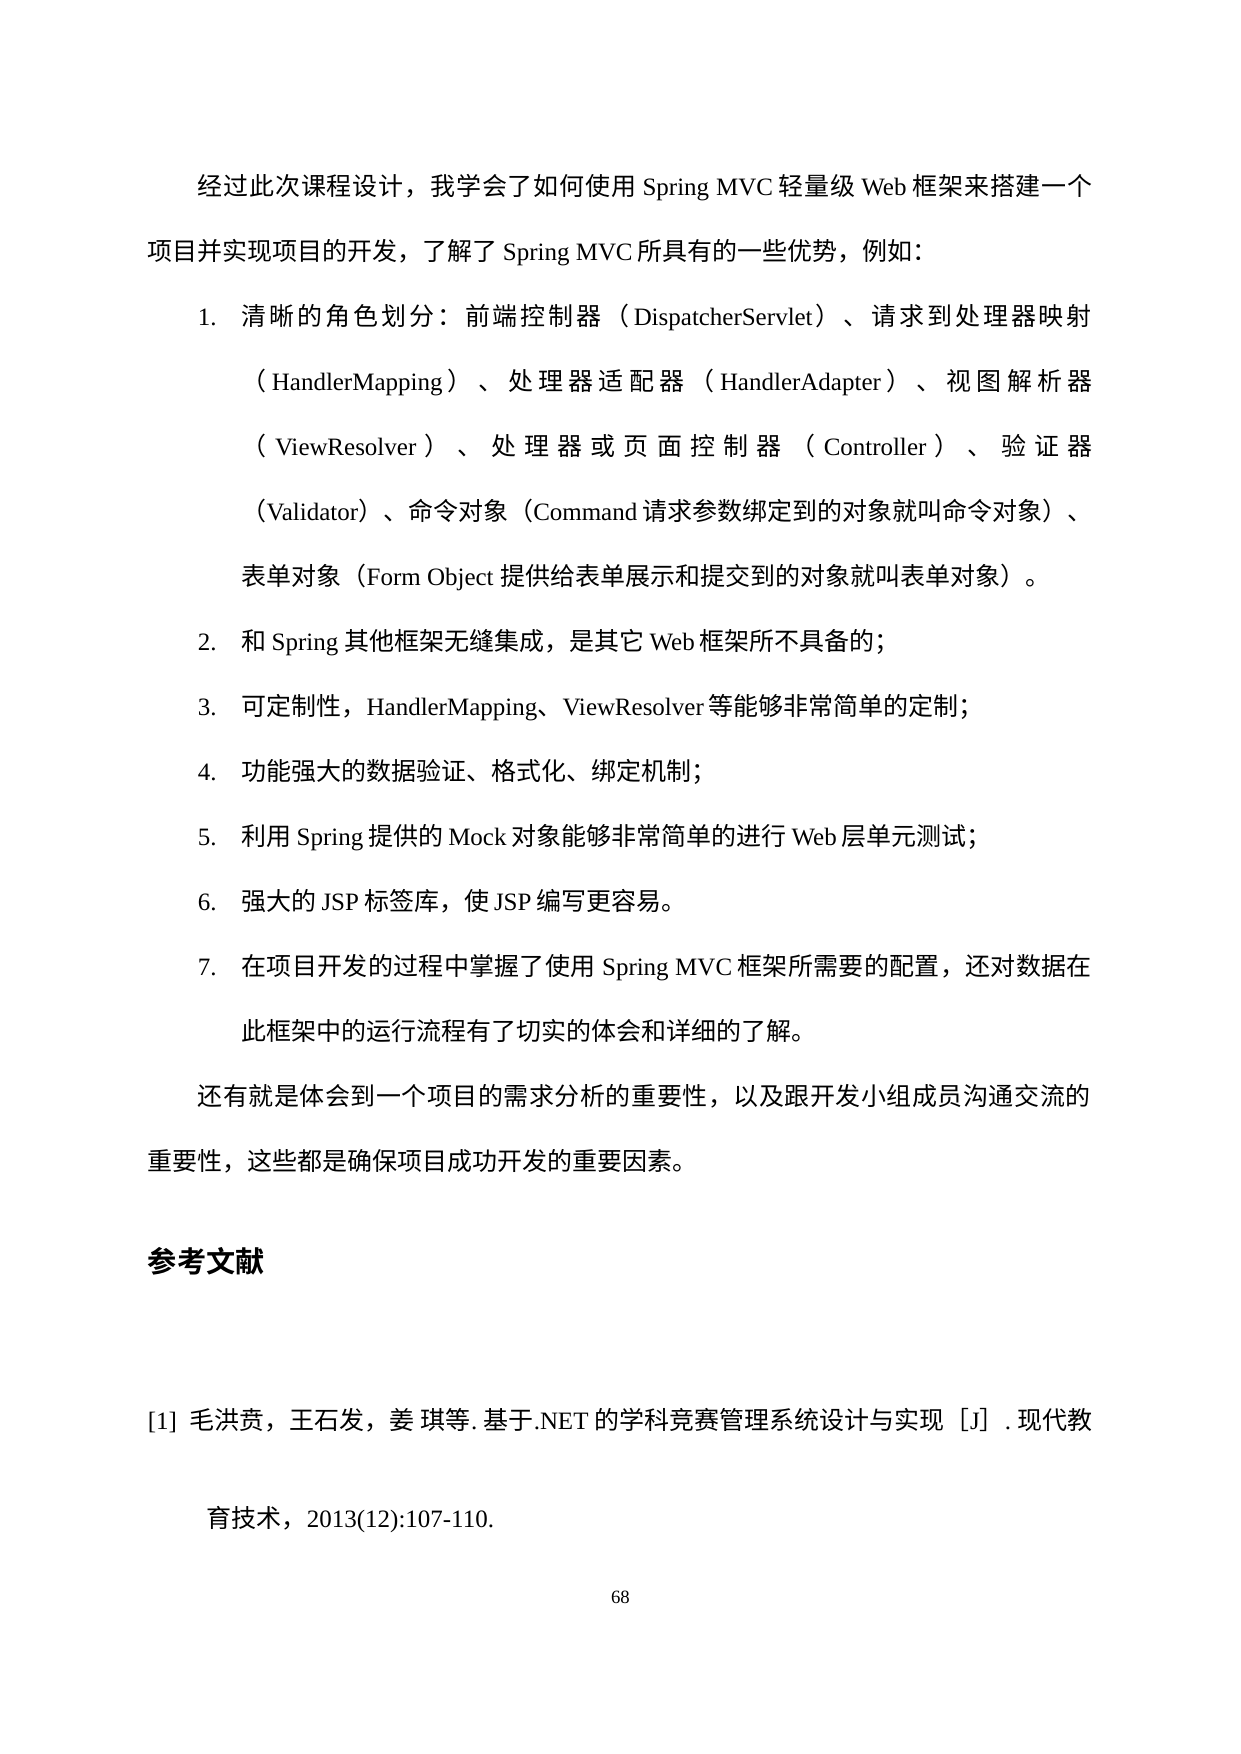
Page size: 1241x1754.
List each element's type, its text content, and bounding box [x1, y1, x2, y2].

list 清晰的角色划分：前端控制器（DispatcherServlet）、请求到处理器映射（HandlerMapping）、处理器适配器（HandlerAdapter）、视图解析器（ViewResolver）、处理器或页面控制器（Controller）、验证器（Validator）、命令对象（Command请求参数绑定到的对象就叫命令对象）、表单对象（Form Object 提供给表单展示和提交到的对象就叫表单对象）。 [198, 282, 1092, 607]
text 还有就是体会到一个项目的需求分析的重要性，以及跟开发小组成员沟通交流的重要性，这些都是确保项目成功开发的重要因素。 [148, 1062, 1092, 1192]
text 参考文献 [148, 1227, 1092, 1292]
list 强大的JSP标签库，使JSP编写更容易。 [198, 867, 1092, 932]
text [1] 毛洪贲，王石发，姜 琪等. 基于.NET 的学科竞赛管理系统设计与实现［J］. 现代教育技术，2013(12):107-110. [148, 1386, 1092, 1549]
list 功能强大的数据验证、格式化、绑定机制； [198, 737, 1092, 802]
list 可定制性，HandlerMapping、ViewResolver等能够非常简单的定制； [198, 672, 1092, 737]
list 在项目开发的过程中掌握了使用Spring MVC框架所需要的配置，还对数据在此框架中的运行流程有了切实的体会和详细的了解。 [198, 932, 1092, 1062]
text 经过此次课程设计，我学会了如何使用Spring MVC轻量级Web框架来搭建一个项目并实现项目的开发，了解了Spring MVC所具有的一些优势，例如： [148, 152, 1092, 282]
list 利用Spring提供的Mock对象能够非常简单的进行Web层单元测试； [198, 802, 1092, 867]
list 和Spring 其他框架无缝集成，是其它Web框架所不具备的； [198, 607, 1092, 672]
